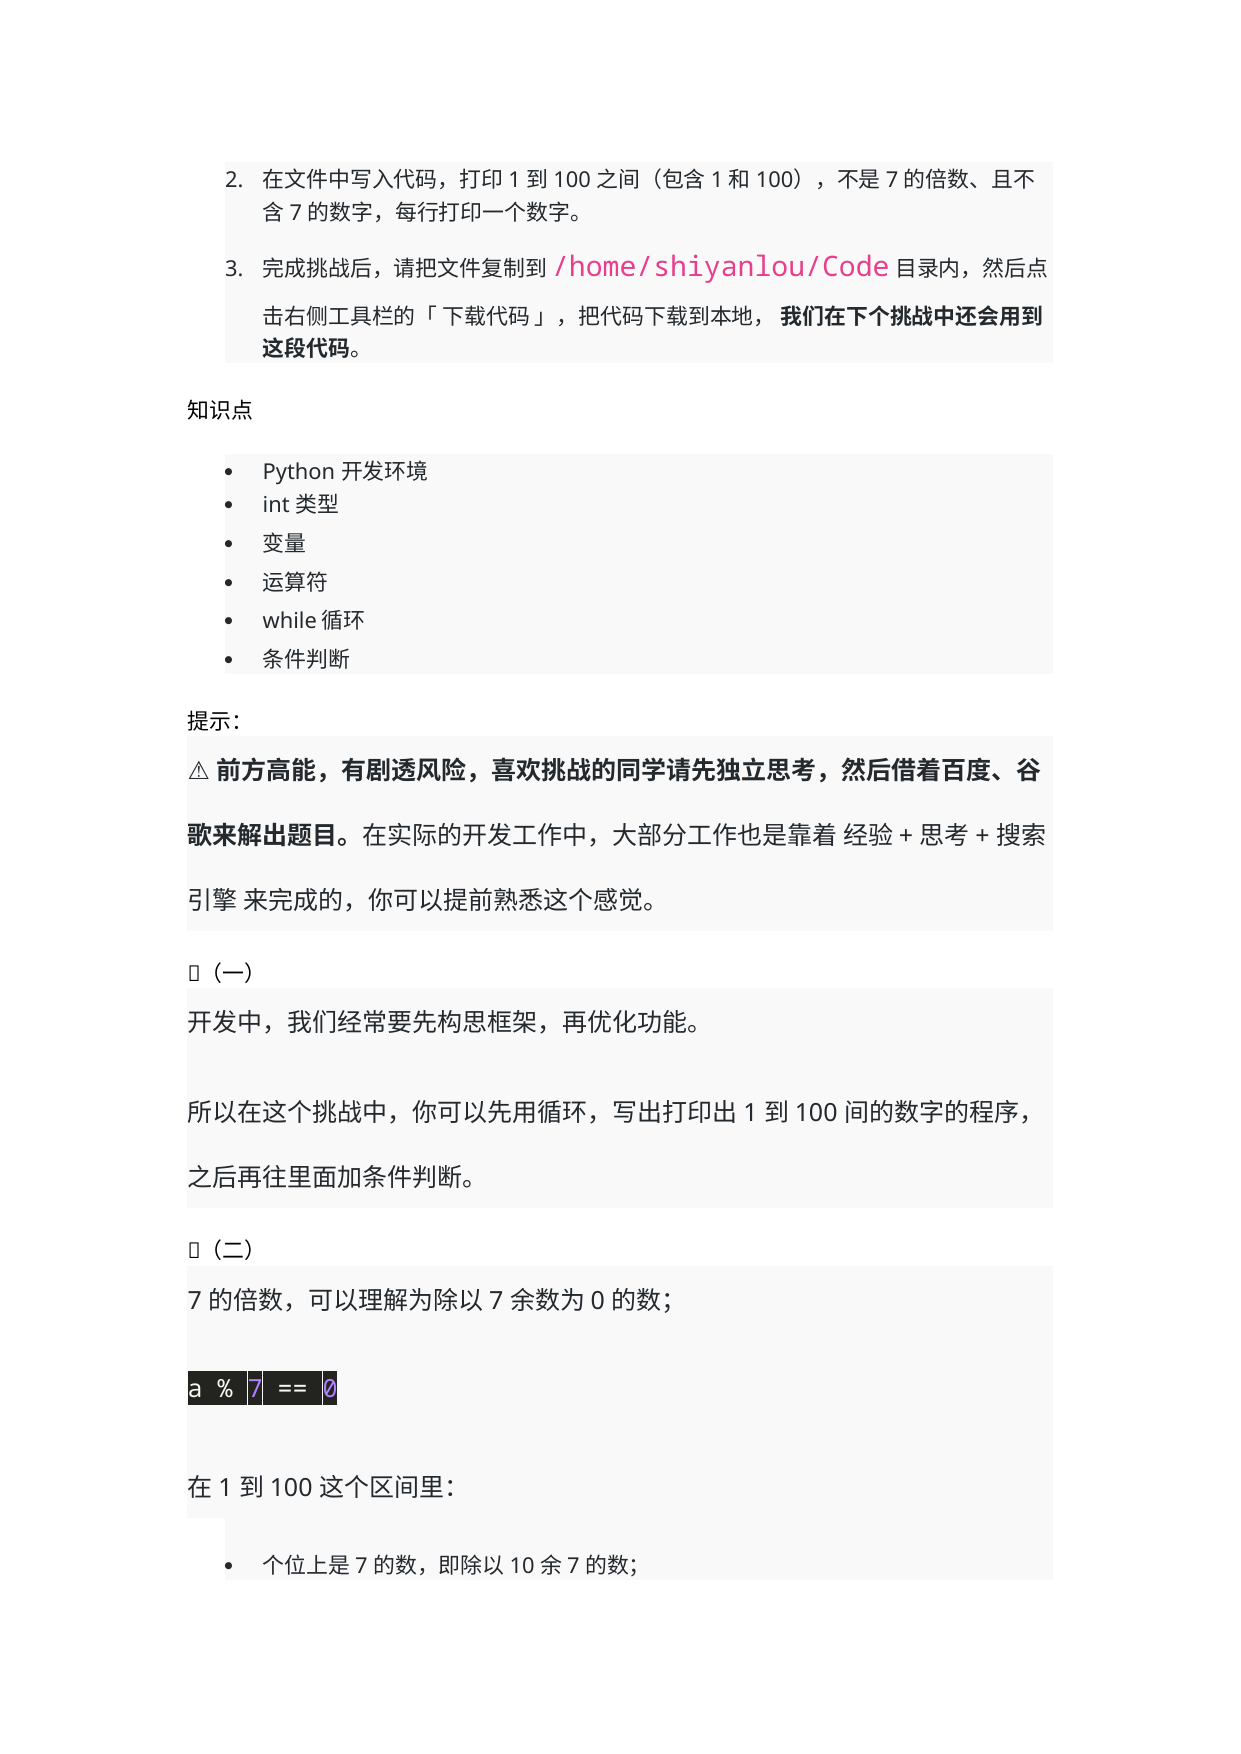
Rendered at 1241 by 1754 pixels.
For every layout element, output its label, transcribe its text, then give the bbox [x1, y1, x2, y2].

list 个位上是 7 的数，即除以 10 余 7 的数； [225, 1547, 1053, 1580]
list int 类型 [225, 487, 1053, 519]
text 💡（二） [187, 1233, 1053, 1266]
list 条件判断 [225, 642, 1053, 674]
list 运算符 [225, 564, 1053, 597]
list 变量 [225, 525, 1053, 558]
text 7 的倍数，可以理解为除以 7 余数为 0 的数； [187, 1266, 1053, 1331]
text 提示： [187, 703, 1053, 736]
text a % 7 == 0 [187, 1356, 1053, 1421]
text 开发中，我们经常要先构思框架，再优化功能。 [187, 988, 1053, 1053]
text 💡（一） [187, 956, 1053, 988]
text 知识点 [187, 392, 1053, 425]
text ⚠️ 前方高能，有剧透风险，喜欢挑战的同学请先独立思考，然后借着百度、谷歌来解出题目。在实际的开发工作中，大部分工作也是靠着 经验 + 思考 + 搜索引擎 来完成的，你可以提前熟悉这个感觉。 [187, 736, 1053, 931]
list 在文件中写入代码，打印 1 到 100 之间（包含 1 和 100），不是 7 的倍数、且不含 7 的数字，每行打印一个数字。 [225, 162, 1053, 227]
list Python 开发环境 [225, 454, 1053, 487]
text 所以在这个挑战中，你可以先用循环，写出打印出 1 到 100 间的数字的程序，之后再往里面加条件判断。 [187, 1078, 1053, 1208]
list 完成挑战后，请把文件复制到 /home/shiyanlou/Code 目录内，然后点击右侧工具栏的「 下载代码 」，把代码下载到本地， 我们在下个挑战中还会用到这段代码。 [225, 233, 1053, 363]
text 在 1 到 100 这个区间里： [187, 1453, 1053, 1518]
list while循环 [225, 603, 1053, 635]
